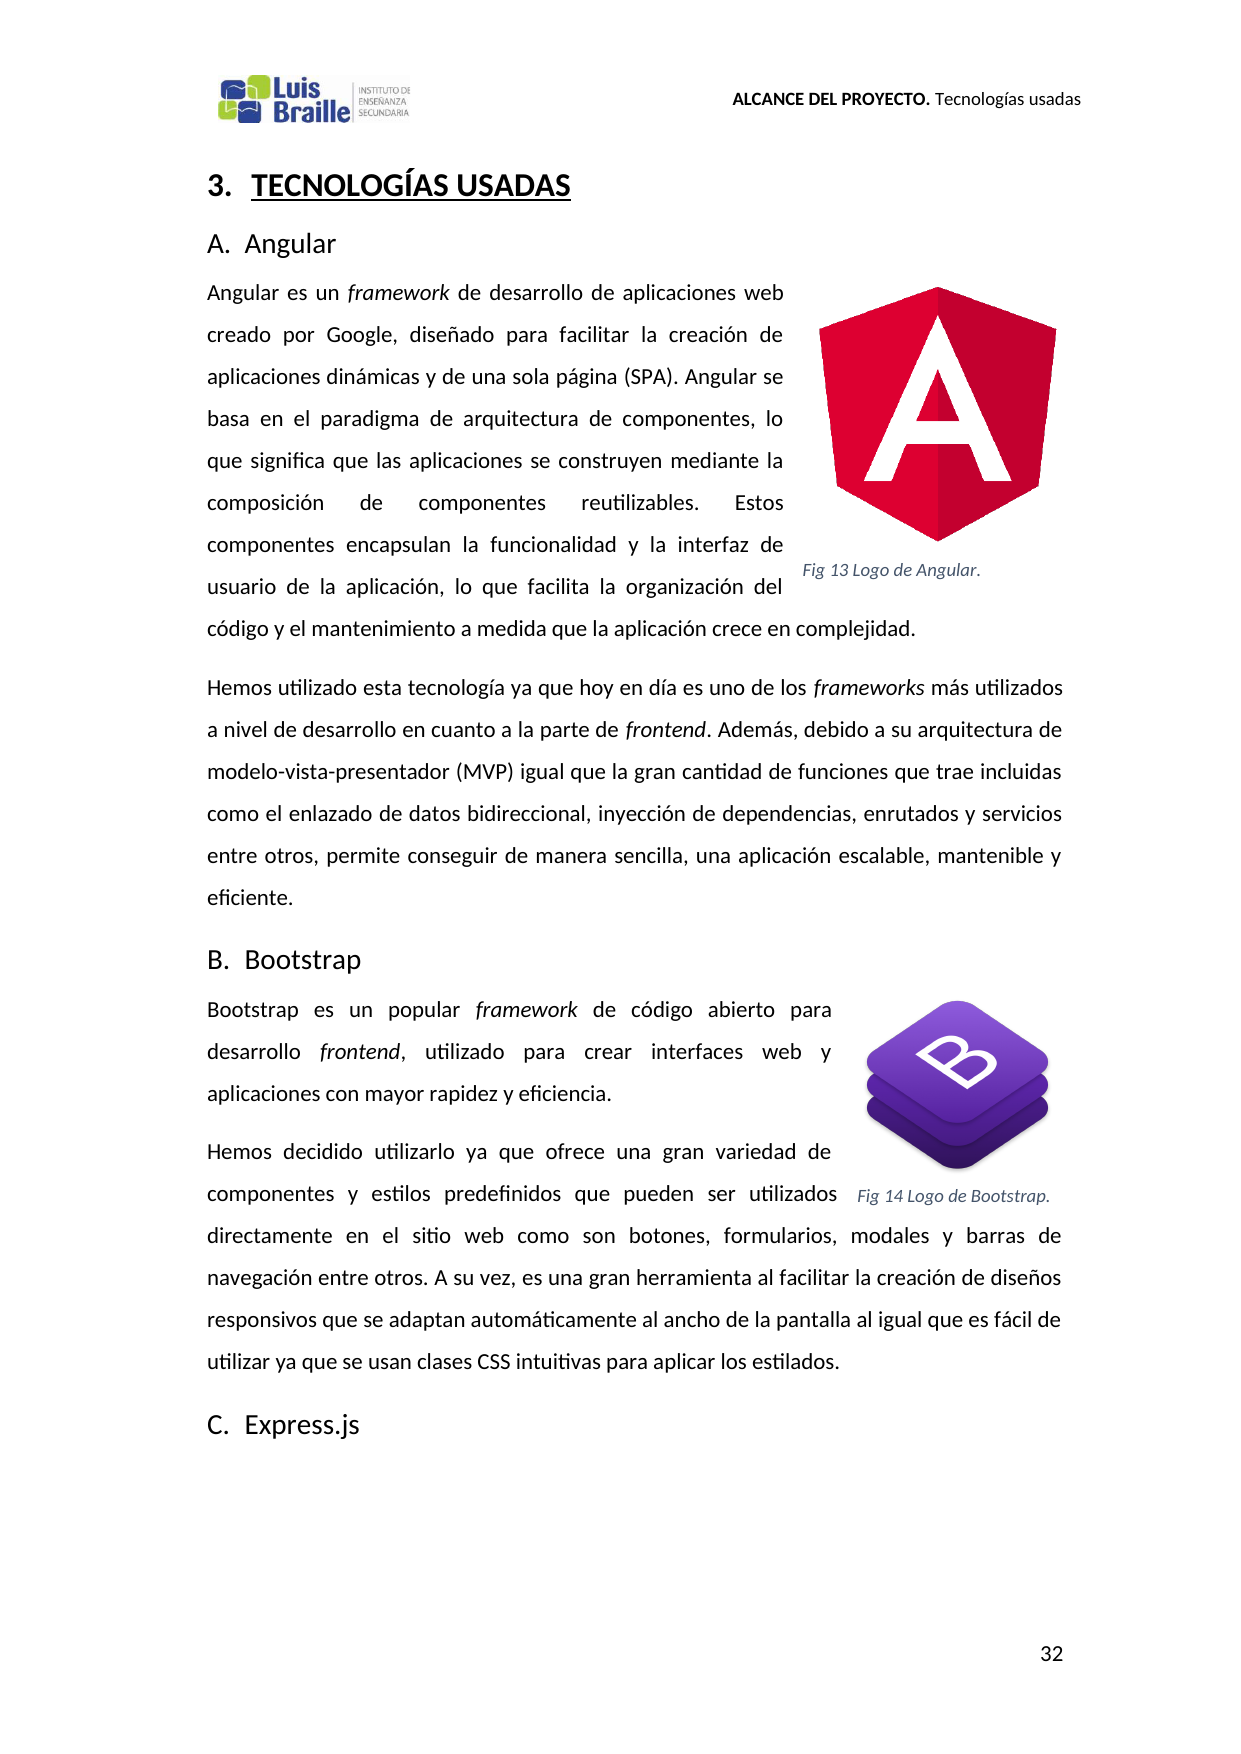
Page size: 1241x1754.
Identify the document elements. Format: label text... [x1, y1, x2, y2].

picture [803, 280, 1063, 549]
list Bootstrap [207, 941, 1063, 977]
text Hemos decidido utilizarlo ya que ofrece una gran variedad de componentes y estilos predefinidos que pueden ser utilizados directamente en el sitio web como son botones, formularios, modales y barras de navegación entre otros. A su vez, es una gran herramienta al facilitar la creación de diseños responsivos que se adaptan automáticamente al ancho de la pantalla al igual que es fácil de utilizar ya que se usan clases CSS intuitivas para aplicar los estilados. [207, 1137, 1063, 1375]
text Angular es un framework de desarrollo de aplicaciones web creado por Google, diseñado para facilitar la creación de aplicaciones dinámicas y de una sola página (SPA). Angular se basa en el paradigma de arquitectura de componentes, lo que significa que las aplicaciones se construyen mediante la composición de componentes reutilizables. Estos componentes encapsulan la funcionalidad y la interfaz de usuario de la aplicación, lo que facilita la organización del código y el mantenimiento a medida que la aplicación crece en complejidad. [207, 278, 1063, 642]
list Angular [207, 225, 1063, 261]
text Hemos utilizado esta tecnología ya que hoy en día es uno de los frameworks más utilizados a nivel de desarrollo en cuanto a la parte de frontend. Además, debido a su arquitectura de modelo-vista-presentador (MVP) igual que la gran cantidad de funciones que trae incluidas como el enlazado de datos bidireccional, inyección de dependencias, enrutados y servicios entre otros, permite conseguir de manera sencilla, una aplicación escalable, mantenible y eficiente. [207, 673, 1063, 911]
subtitle TECNOLOGÍAS USADAS [207, 164, 1063, 204]
list Express.js [207, 1406, 1063, 1442]
picture [851, 996, 1063, 1175]
text Bootstrap es un popular framework de código abierto para desarrollo frontend, utilizado para crear interfaces web y aplicaciones con mayor rapidez y eficiencia. [207, 995, 1063, 1107]
